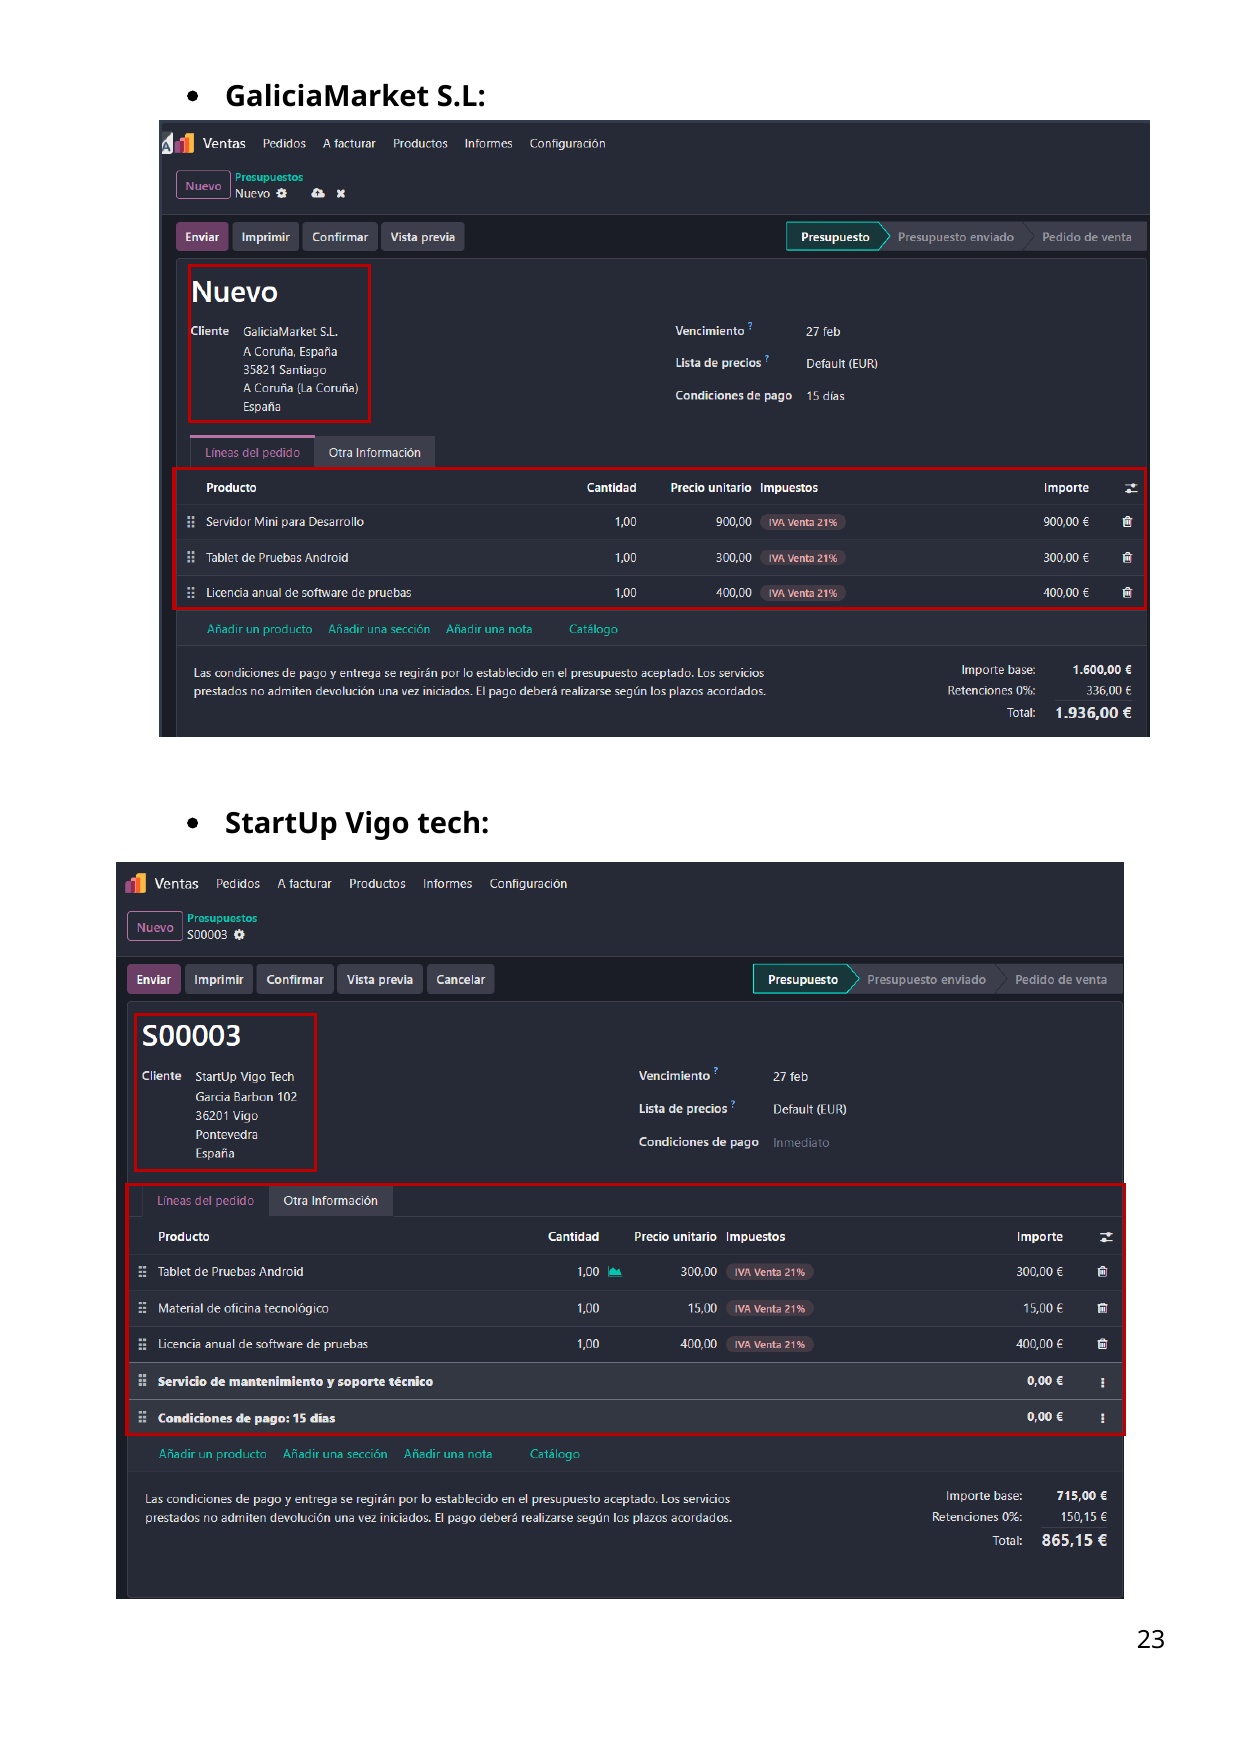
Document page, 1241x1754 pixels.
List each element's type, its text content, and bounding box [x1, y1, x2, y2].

subtitle StartUp Vigo tech: [187, 798, 1165, 843]
subtitle GaliciaMarket S.L: [187, 75, 1165, 115]
picture [159, 120, 1150, 737]
picture [116, 862, 1124, 1599]
picture [129, 1186, 1123, 1433]
